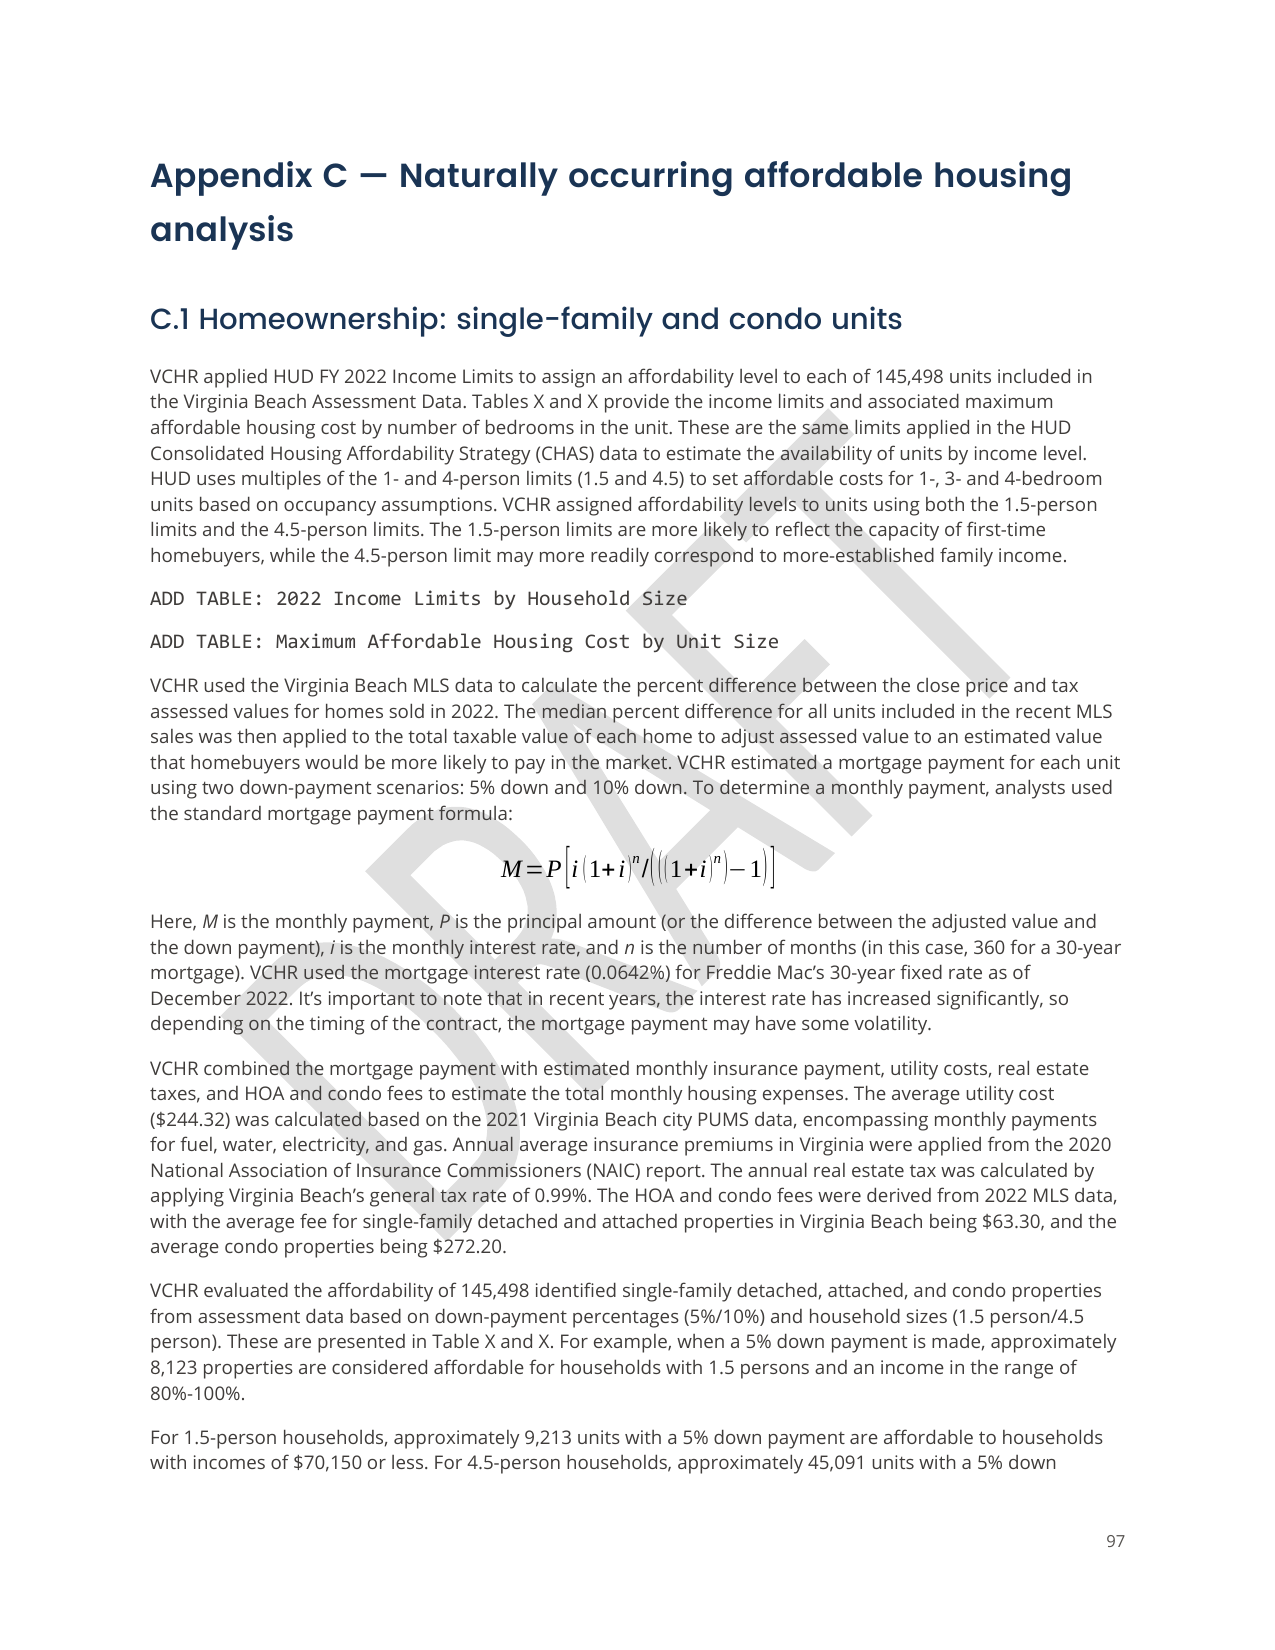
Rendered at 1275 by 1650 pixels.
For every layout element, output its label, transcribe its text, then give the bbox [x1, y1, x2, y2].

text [150, 1424, 1125, 1475]
text VCHR evaluated the affordability of 145,498 identified single-family detached, attached, and condo properties from assessment data based on down-payment percentages (5%/10%) and household sizes (1.5 person/4.5 person). These are presented in Table X and X. For example, when a 5% down payment is made, approximately 8,123 properties are considered affordable for households with 1.5 persons and an income in the range of 80%-100%. [150, 1278, 1125, 1405]
text ADD TABLE: 2022 Income Limits by Household Size [150, 586, 1125, 611]
text VCHR used the Virginia Beach MLS data to calculate the percent difference between the close price and tax assessed values for homes sold in 2022. The median percent difference for all units included in the recent MLS sales was then applied to the total taxable value of each home to adjust assessed value to an estimated value that homebuyers would be more likely to pay in the market. VCHR estimated a mortgage payment for each unit using two down-payment scenarios: 5% down and 10% down. To determine a monthly payment, analysts used the standard mortgage payment formula: [150, 673, 1125, 826]
text VCHR applied HUD FY 2022 Income Limits to assign an affordability level to each of 145,498 units included in the Virginia Beach Assessment Data. Tables X and X provide the income limits and associated maximum affordable housing cost by number of bedrooms in the unit. These are the same limits applied in the HUD Consolidated Housing Affordability Strategy (CHAS) data to estimate the availability of units by income level. HUD uses multiples of the 1- and 4-person limits (1.5 and 4.5) to set affordable costs for 1-, 3- and 4-bedroom units based on occupancy assumptions. VCHR assigned affordability levels to units using both the 1.5-person limits and the 4.5-person limits. The 1.5-person limits are more likely to reflect the capacity of first-time homebuyers, while the 4.5-person limit may more readily correspond to more-established family income. [150, 363, 1125, 568]
text Here, M is the monthly payment, P is the principal amount (or the difference between the adjusted value and the down payment), i is the monthly interest rate, and n is the number of months (in this case, 360 for a 30-year mortgage). VCHR used the mortgage interest rate (0.0642%) for Freddie Mac’s 30-year fixed rate as of December 2022. It’s important to note that in recent years, the interest rate has increased significantly, so depending on the timing of the contract, the mortgage payment may have some volatility. [150, 908, 1125, 1036]
subtitle Appendix C — Naturally occurring affordable housing analysis [150, 150, 1125, 259]
subtitle C.1 Homeownership: single-family and condo units [150, 297, 1125, 345]
text VCHR combined the mortgage payment with estimated monthly insurance payment, utility costs, real estate taxes, and HOA and condo fees to estimate the total monthly housing expenses. The average utility cost ($244.32) was calculated based on the 2021 Virginia Beach city PUMS data, encompassing monthly payments for fuel, water, electricity, and gas. Annual average insurance premiums in Virginia were applied from the 2020 National Association of Insurance Commissioners (NAIC) report. The annual real estate tax was calculated by applying Virginia Beach’s general tax rate of 0.99%. The HOA and condo fees were derived from 2022 MLS data, with the average fee for single-family detached and attached properties in Virginia Beach being $63.30, and the average condo properties being $272.20. [150, 1055, 1125, 1259]
text ADD TABLE: Maximum Affordable Housing Cost by Unit Size [150, 629, 1125, 654]
